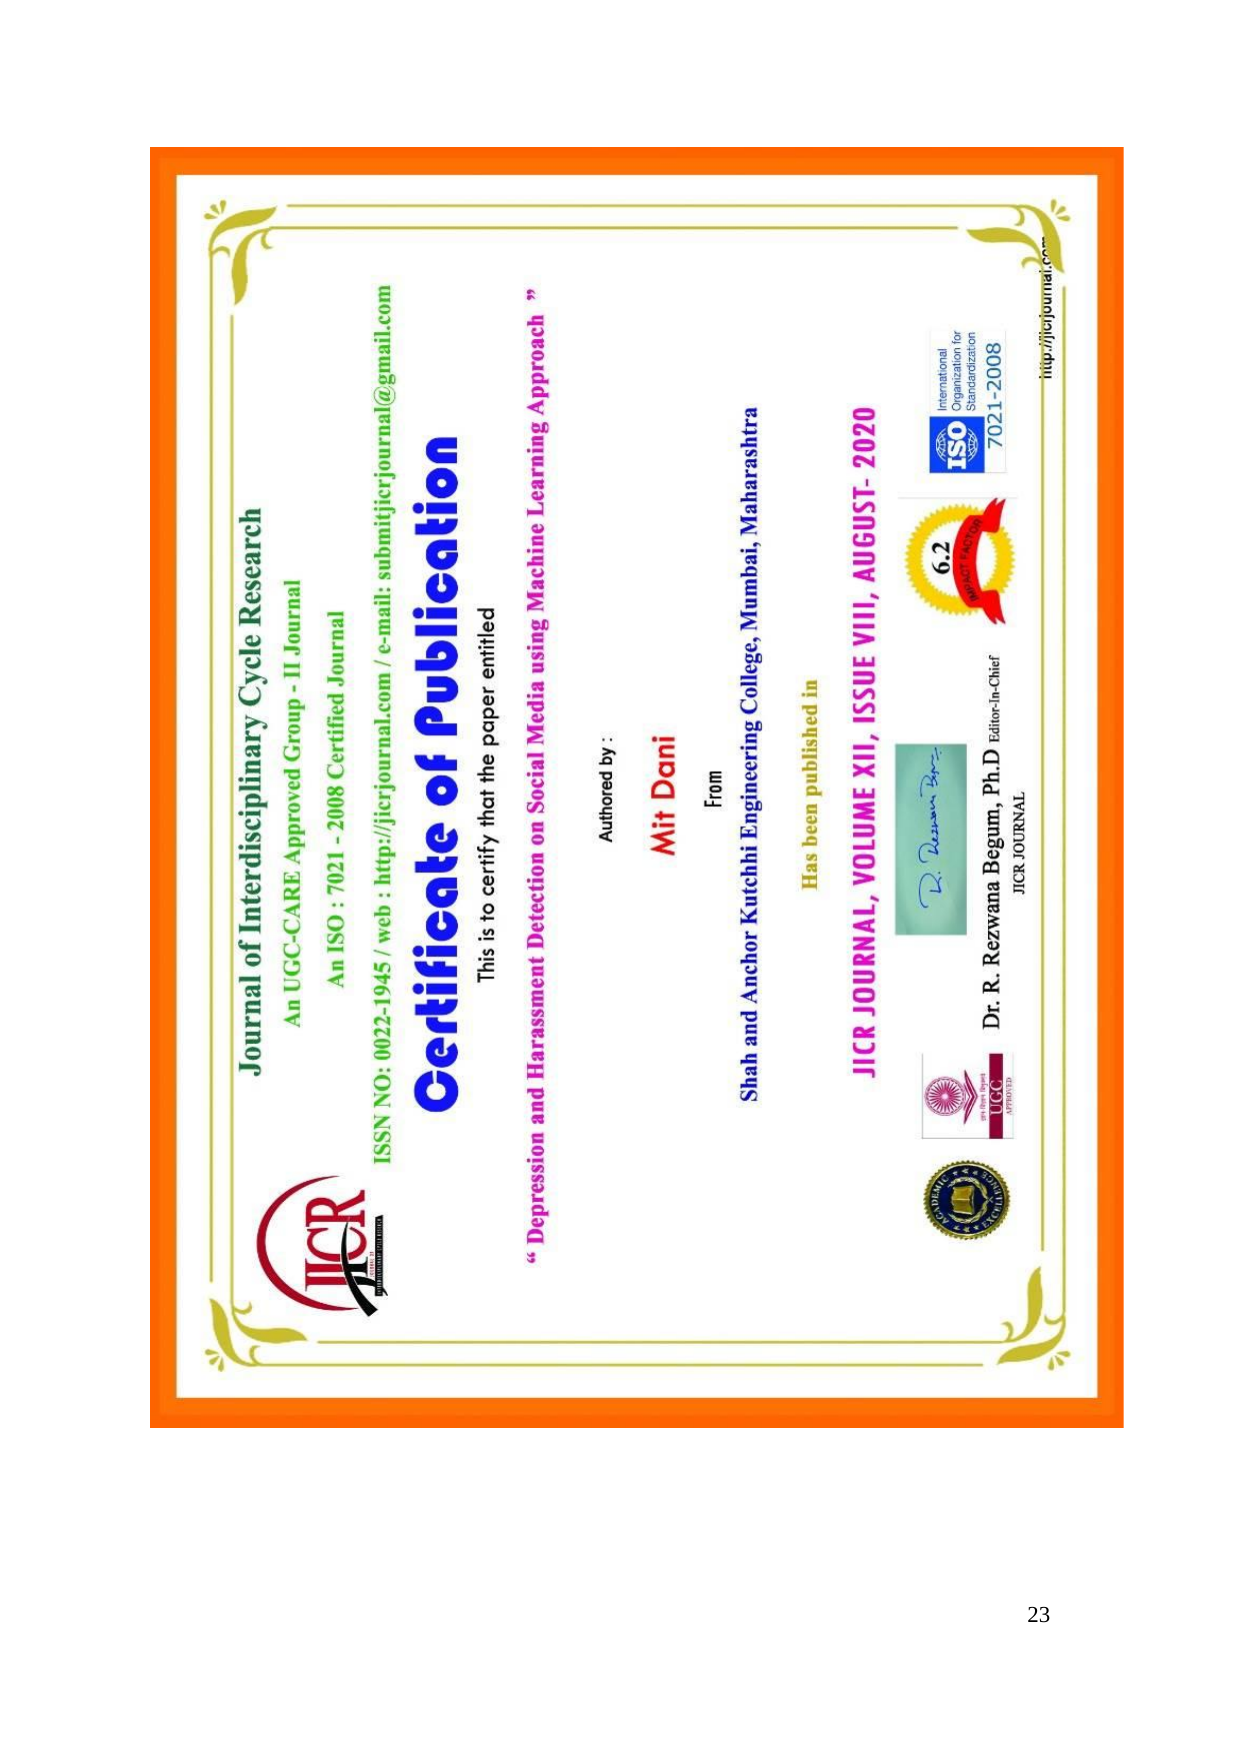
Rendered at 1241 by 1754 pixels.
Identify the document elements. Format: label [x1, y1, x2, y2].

picture [150, 147, 1124, 1428]
